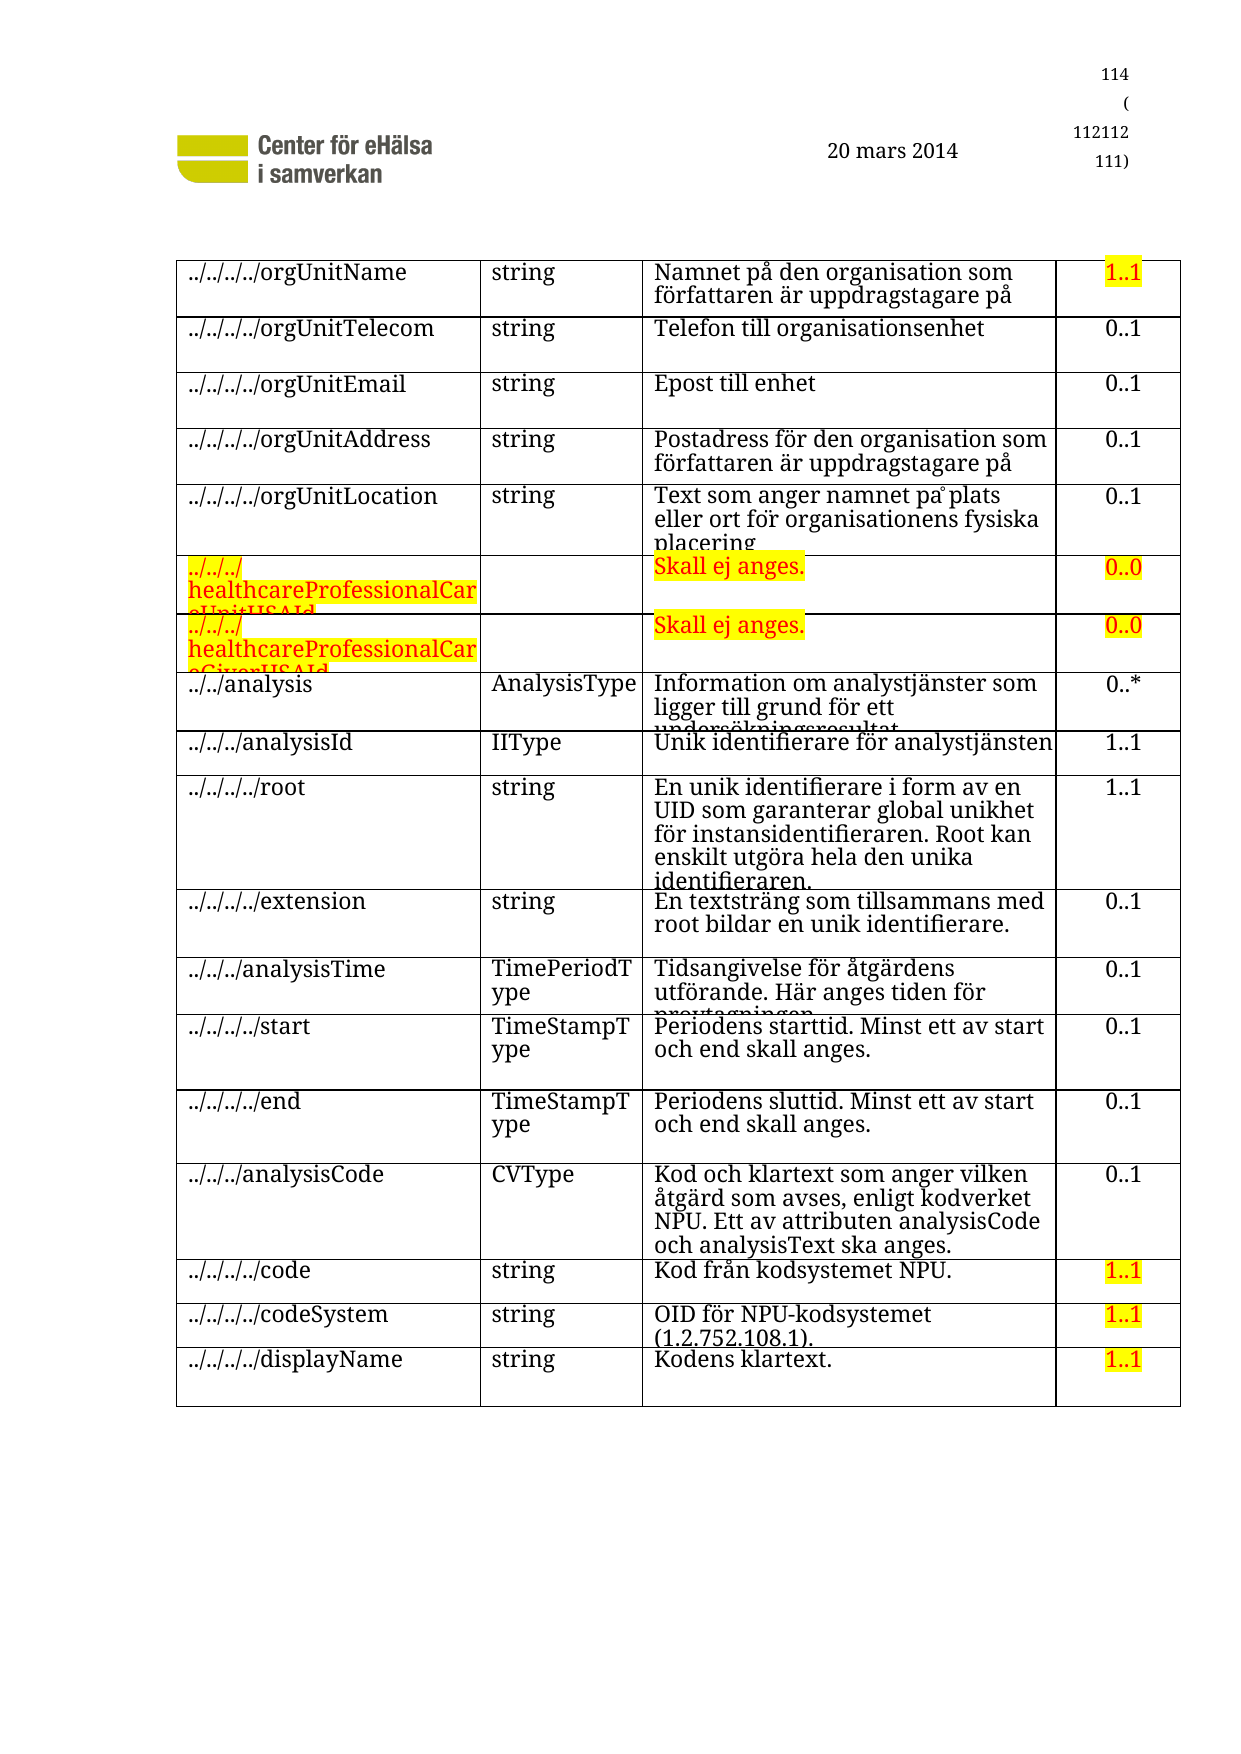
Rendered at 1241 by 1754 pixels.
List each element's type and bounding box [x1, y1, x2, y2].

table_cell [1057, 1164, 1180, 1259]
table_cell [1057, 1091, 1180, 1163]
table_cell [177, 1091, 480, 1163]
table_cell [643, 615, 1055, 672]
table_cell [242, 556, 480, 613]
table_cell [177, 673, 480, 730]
picture [177, 135, 432, 183]
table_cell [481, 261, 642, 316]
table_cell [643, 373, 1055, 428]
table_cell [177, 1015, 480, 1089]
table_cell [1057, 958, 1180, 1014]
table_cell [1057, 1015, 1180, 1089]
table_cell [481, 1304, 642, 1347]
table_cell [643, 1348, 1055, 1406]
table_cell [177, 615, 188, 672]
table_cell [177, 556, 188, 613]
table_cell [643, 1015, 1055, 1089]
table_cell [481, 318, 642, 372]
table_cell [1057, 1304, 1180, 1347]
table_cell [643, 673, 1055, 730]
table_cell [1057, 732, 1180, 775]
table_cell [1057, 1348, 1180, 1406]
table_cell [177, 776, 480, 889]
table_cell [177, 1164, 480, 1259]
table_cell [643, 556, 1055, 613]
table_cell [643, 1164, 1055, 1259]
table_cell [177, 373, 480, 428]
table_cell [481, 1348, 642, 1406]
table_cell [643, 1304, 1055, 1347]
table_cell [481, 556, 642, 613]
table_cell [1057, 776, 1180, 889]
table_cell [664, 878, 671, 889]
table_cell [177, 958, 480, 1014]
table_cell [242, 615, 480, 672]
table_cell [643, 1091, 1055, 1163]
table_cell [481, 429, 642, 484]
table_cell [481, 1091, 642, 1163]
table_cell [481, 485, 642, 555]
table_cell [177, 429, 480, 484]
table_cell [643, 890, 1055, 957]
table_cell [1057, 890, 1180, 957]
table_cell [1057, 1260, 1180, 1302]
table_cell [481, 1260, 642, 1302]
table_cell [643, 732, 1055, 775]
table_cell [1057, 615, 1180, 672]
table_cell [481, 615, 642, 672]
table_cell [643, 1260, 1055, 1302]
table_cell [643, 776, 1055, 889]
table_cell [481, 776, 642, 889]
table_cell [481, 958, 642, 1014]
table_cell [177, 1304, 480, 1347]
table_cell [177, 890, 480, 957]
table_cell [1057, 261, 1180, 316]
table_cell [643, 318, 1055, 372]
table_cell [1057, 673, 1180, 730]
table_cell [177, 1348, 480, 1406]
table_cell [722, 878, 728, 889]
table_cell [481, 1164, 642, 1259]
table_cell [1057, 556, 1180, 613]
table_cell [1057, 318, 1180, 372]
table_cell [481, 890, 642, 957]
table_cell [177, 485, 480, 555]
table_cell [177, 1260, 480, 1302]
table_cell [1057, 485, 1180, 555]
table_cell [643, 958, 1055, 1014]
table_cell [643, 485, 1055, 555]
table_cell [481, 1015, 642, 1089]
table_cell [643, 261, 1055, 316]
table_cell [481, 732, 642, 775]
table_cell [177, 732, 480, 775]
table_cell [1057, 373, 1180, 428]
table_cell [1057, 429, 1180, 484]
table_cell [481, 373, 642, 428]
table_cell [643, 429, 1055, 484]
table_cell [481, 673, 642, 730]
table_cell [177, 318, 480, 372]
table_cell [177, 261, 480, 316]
